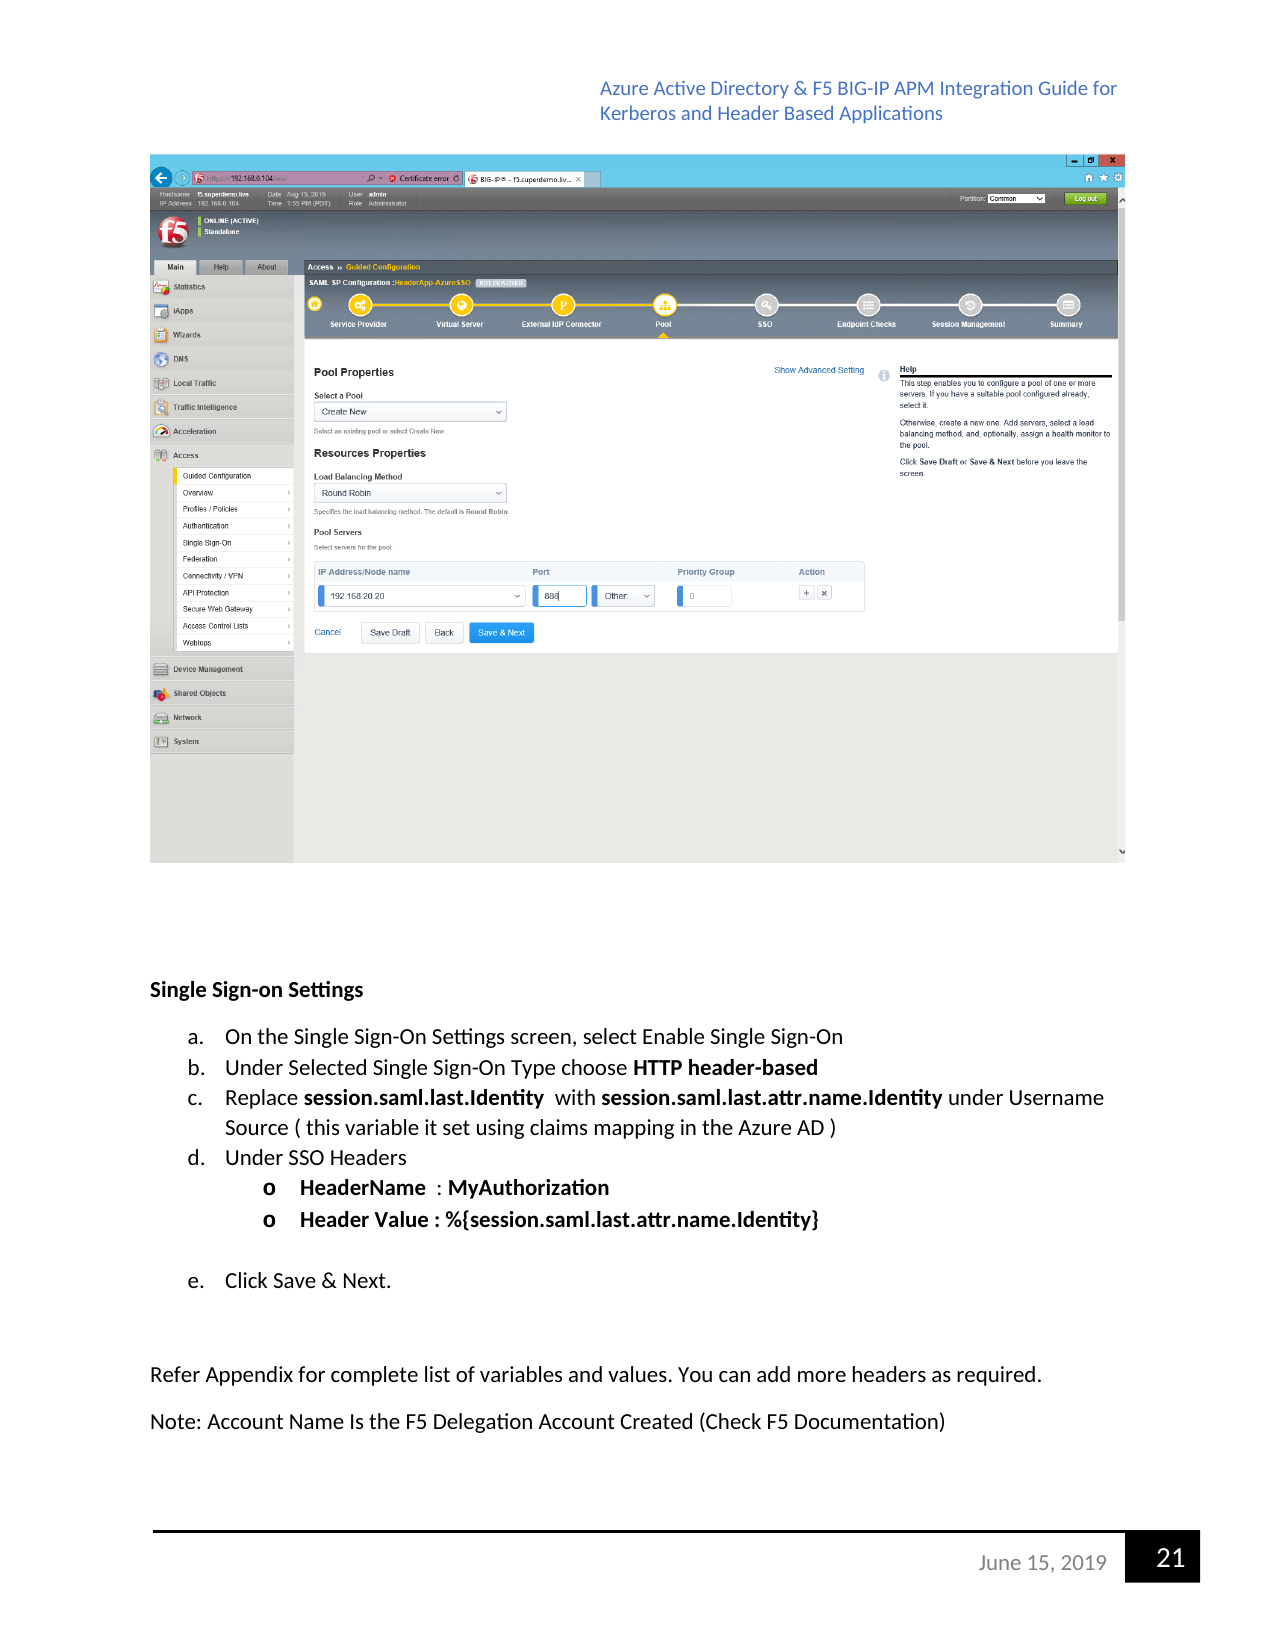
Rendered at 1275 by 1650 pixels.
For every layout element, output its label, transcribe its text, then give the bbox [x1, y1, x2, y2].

picture [150, 153, 1125, 863]
list Click Save & Next. [187, 1267, 1125, 1295]
text Single Sign-on Settings [150, 976, 1125, 1004]
list Header Value : %{session.saml.last.attr.name.Identity} [262, 1205, 1125, 1234]
list On the Single Sign-On Settings screen, select Enable Single Sign-On [187, 1022, 1125, 1051]
list Under Selected Single Sign-On Type choose HTTP header-based [187, 1053, 1125, 1081]
text Refer Appendix for complete list of variables and values. You can add more headers as required. [150, 1360, 1125, 1388]
list HeaderName : MyAuthorization [262, 1173, 1125, 1203]
list Replace session.saml.last.Identity with session.saml.last.attr.name.Identity under Username Source ( this variable it set using claims mapping in the Azure AD ) [187, 1083, 1125, 1141]
text Note: Account Name Is the F5 Delegation Account Created (Check F5 Documentation) [150, 1407, 1125, 1435]
list Under SSO Headers [187, 1143, 1125, 1171]
